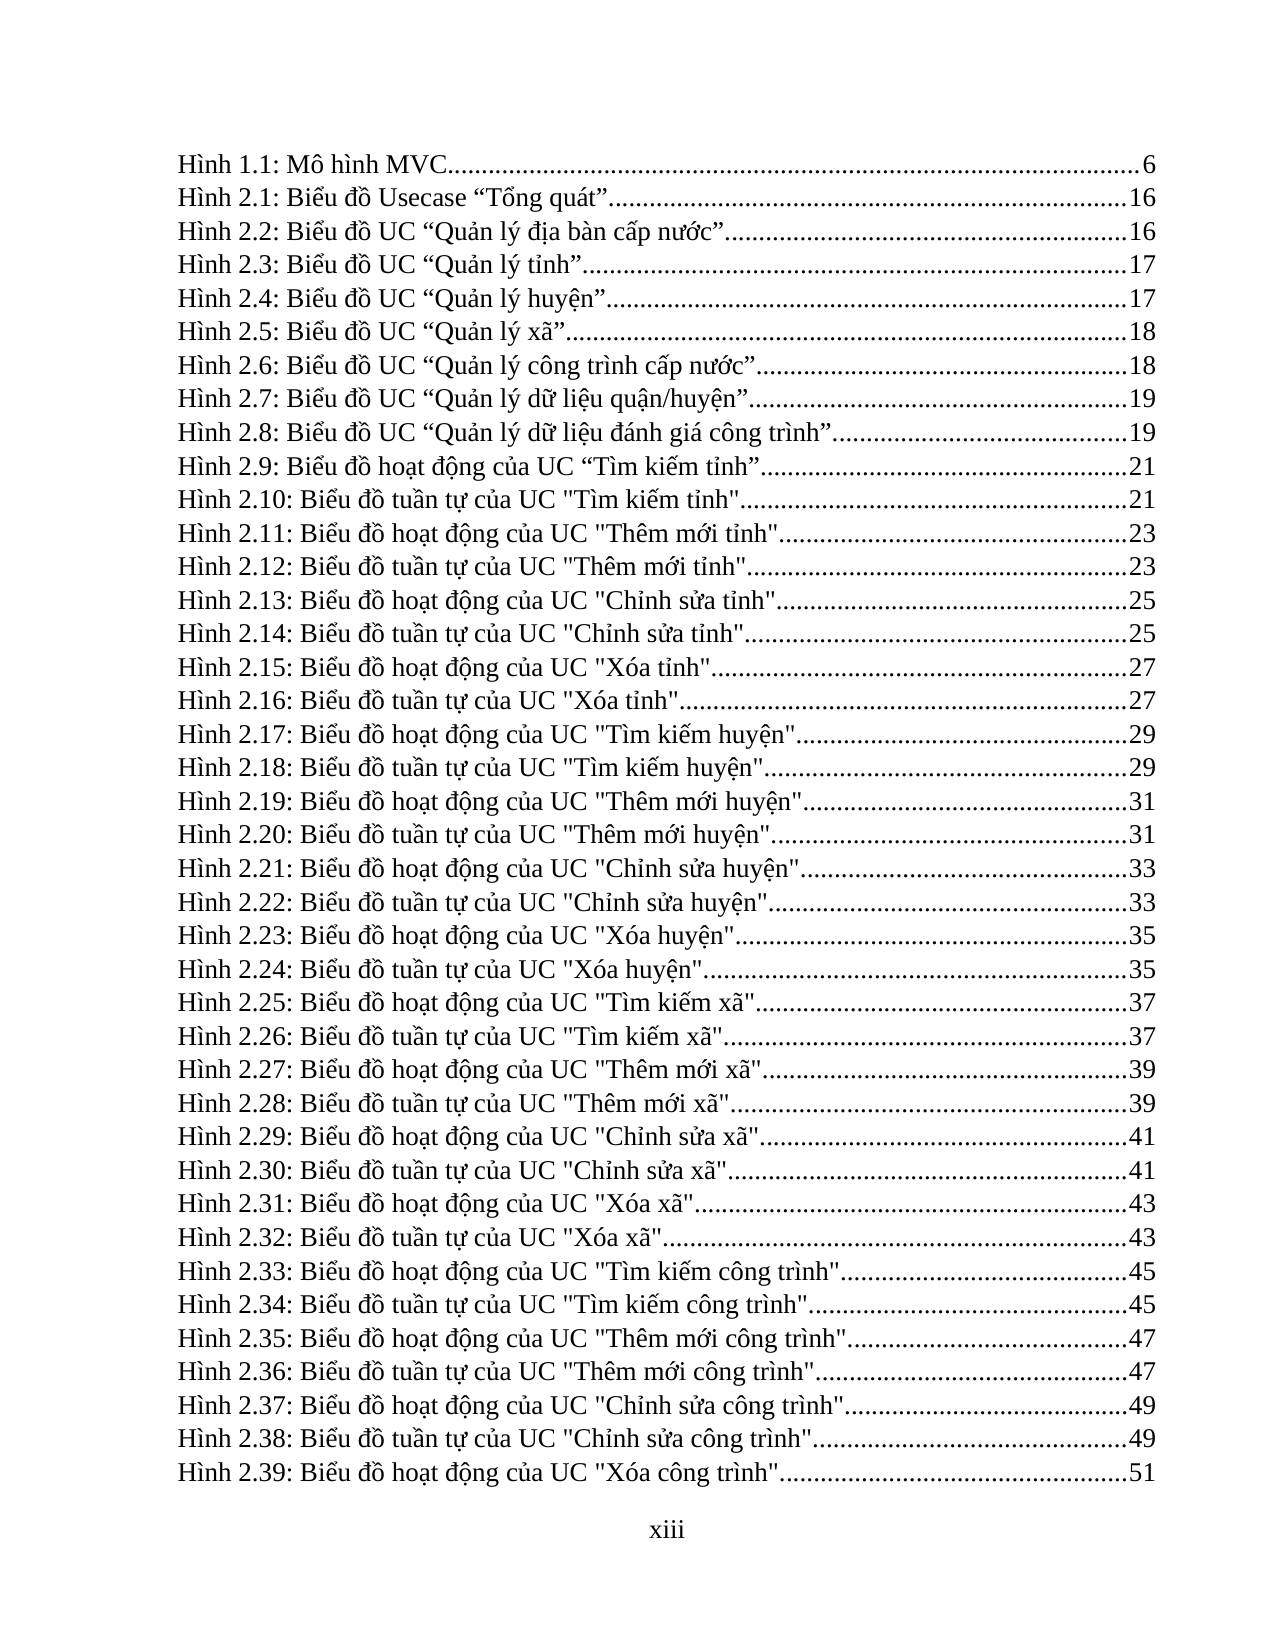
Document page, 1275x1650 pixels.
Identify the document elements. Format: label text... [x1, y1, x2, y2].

text Hình 2.6: Biểu đồ UC “Quản lý công trình cấp nước”. 18 [177, 349, 1157, 380]
text Hình 2.21: Biểu đồ hoạt động của UC "Chỉnh sửa huyện". 33 [177, 852, 1157, 883]
text Hình 2.8: Biểu đồ UC “Quản lý dữ liệu đánh giá công trình”. 19 [177, 416, 1157, 447]
text Hình 2.28: Biểu đồ tuần tự của UC "Thêm mới xã". 39 [177, 1087, 1157, 1118]
text Hình 2.37: Biểu đồ hoạt động của UC "Chỉnh sửa công trình". 49 [177, 1389, 1157, 1420]
text Hình 2.5: Biểu đồ UC “Quản lý xã”. 18 [177, 315, 1157, 347]
text Hình 2.23: Biểu đồ hoạt động của UC "Xóa huyện". 35 [177, 919, 1157, 950]
text Hình 2.11: Biểu đồ hoạt động của UC "Thêm mới tỉnh". 23 [177, 517, 1157, 548]
text Hình 2.38: Biểu đồ tuần tự của UC "Chỉnh sửa công trình". 49 [177, 1422, 1157, 1453]
text Hình 2.19: Biểu đồ hoạt động của UC "Thêm mới huyện". 31 [177, 785, 1157, 816]
text Hình 2.7: Biểu đồ UC “Quản lý dữ liệu quận/huyện”. 19 [177, 382, 1157, 414]
text Hình 2.22: Biểu đồ tuần tự của UC "Chỉnh sửa huyện". 33 [177, 886, 1157, 917]
text Hình 2.10: Biểu đồ tuần tự của UC "Tìm kiếm tỉnh". 21 [177, 483, 1157, 514]
text Hình 2.3: Biểu đồ UC “Quản lý tỉnh”. 17 [177, 248, 1157, 279]
text Hình 2.35: Biểu đồ hoạt động của UC "Thêm mới công trình". 47 [177, 1322, 1157, 1353]
text Hình 2.24: Biểu đồ tuần tự của UC "Xóa huyện". 35 [177, 953, 1157, 984]
text Hình 2.13: Biểu đồ hoạt động của UC "Chỉnh sửa tỉnh". 25 [177, 584, 1157, 615]
text Hình 2.9: Biểu đồ hoạt động của UC “Tìm kiếm tỉnh”. 21 [177, 449, 1157, 481]
text Hình 2.14: Biểu đồ tuần tự của UC "Chỉnh sửa tỉnh". 25 [177, 617, 1157, 648]
text Hình 2.34: Biểu đồ tuần tự của UC "Tìm kiếm công trình". 45 [177, 1288, 1157, 1319]
text Hình 2.17: Biểu đồ hoạt động của UC "Tìm kiếm huyện". 29 [177, 718, 1157, 749]
text Hình 2.27: Biểu đồ hoạt động của UC "Thêm mới xã". 39 [177, 1053, 1157, 1084]
text Hình 2.39: Biểu đồ hoạt động của UC "Xóa công trình". 51 [177, 1456, 1157, 1487]
text Hình 1.1: Mô hình MVC 6 [177, 148, 1157, 179]
text Hình 2.25: Biểu đồ hoạt động của UC "Tìm kiếm xã". 37 [177, 986, 1157, 1017]
text Hình 2.30: Biểu đồ tuần tự của UC "Chỉnh sửa xã". 41 [177, 1154, 1157, 1185]
text Hình 2.26: Biểu đồ tuần tự của UC "Tìm kiếm xã". 37 [177, 1020, 1157, 1051]
text Hình 2.31: Biểu đồ hoạt động của UC "Xóa xã". 43 [177, 1187, 1157, 1219]
text Hình 2.20: Biểu đồ tuần tự của UC "Thêm mới huyện". 31 [177, 818, 1157, 850]
text Hình 2.12: Biểu đồ tuần tự của UC "Thêm mới tỉnh". 23 [177, 550, 1157, 581]
text Hình 2.36: Biểu đồ tuần tự của UC "Thêm mới công trình". 47 [177, 1355, 1157, 1386]
text Hình 2.4: Biểu đồ UC “Quản lý huyện”. 17 [177, 282, 1157, 313]
text Hình 2.2: Biểu đồ UC “Quản lý địa bàn cấp nước”. 16 [177, 215, 1157, 246]
text Hình 2.29: Biểu đồ hoạt động của UC "Chỉnh sửa xã". 41 [177, 1120, 1157, 1152]
text Hình 2.16: Biểu đồ tuần tự của UC "Xóa tỉnh". 27 [177, 684, 1157, 716]
text Hình 2.1: Biểu đồ Usecase “Tổng quát”. 16 [177, 181, 1157, 212]
text Hình 2.15: Biểu đồ hoạt động của UC "Xóa tỉnh". 27 [177, 651, 1157, 682]
text Hình 2.33: Biểu đồ hoạt động của UC "Tìm kiếm công trình". 45 [177, 1254, 1157, 1286]
text Hình 2.18: Biểu đồ tuần tự của UC "Tìm kiếm huyện". 29 [177, 751, 1157, 783]
text Hình 2.32: Biểu đồ tuần tự của UC "Xóa xã". 43 [177, 1221, 1157, 1252]
